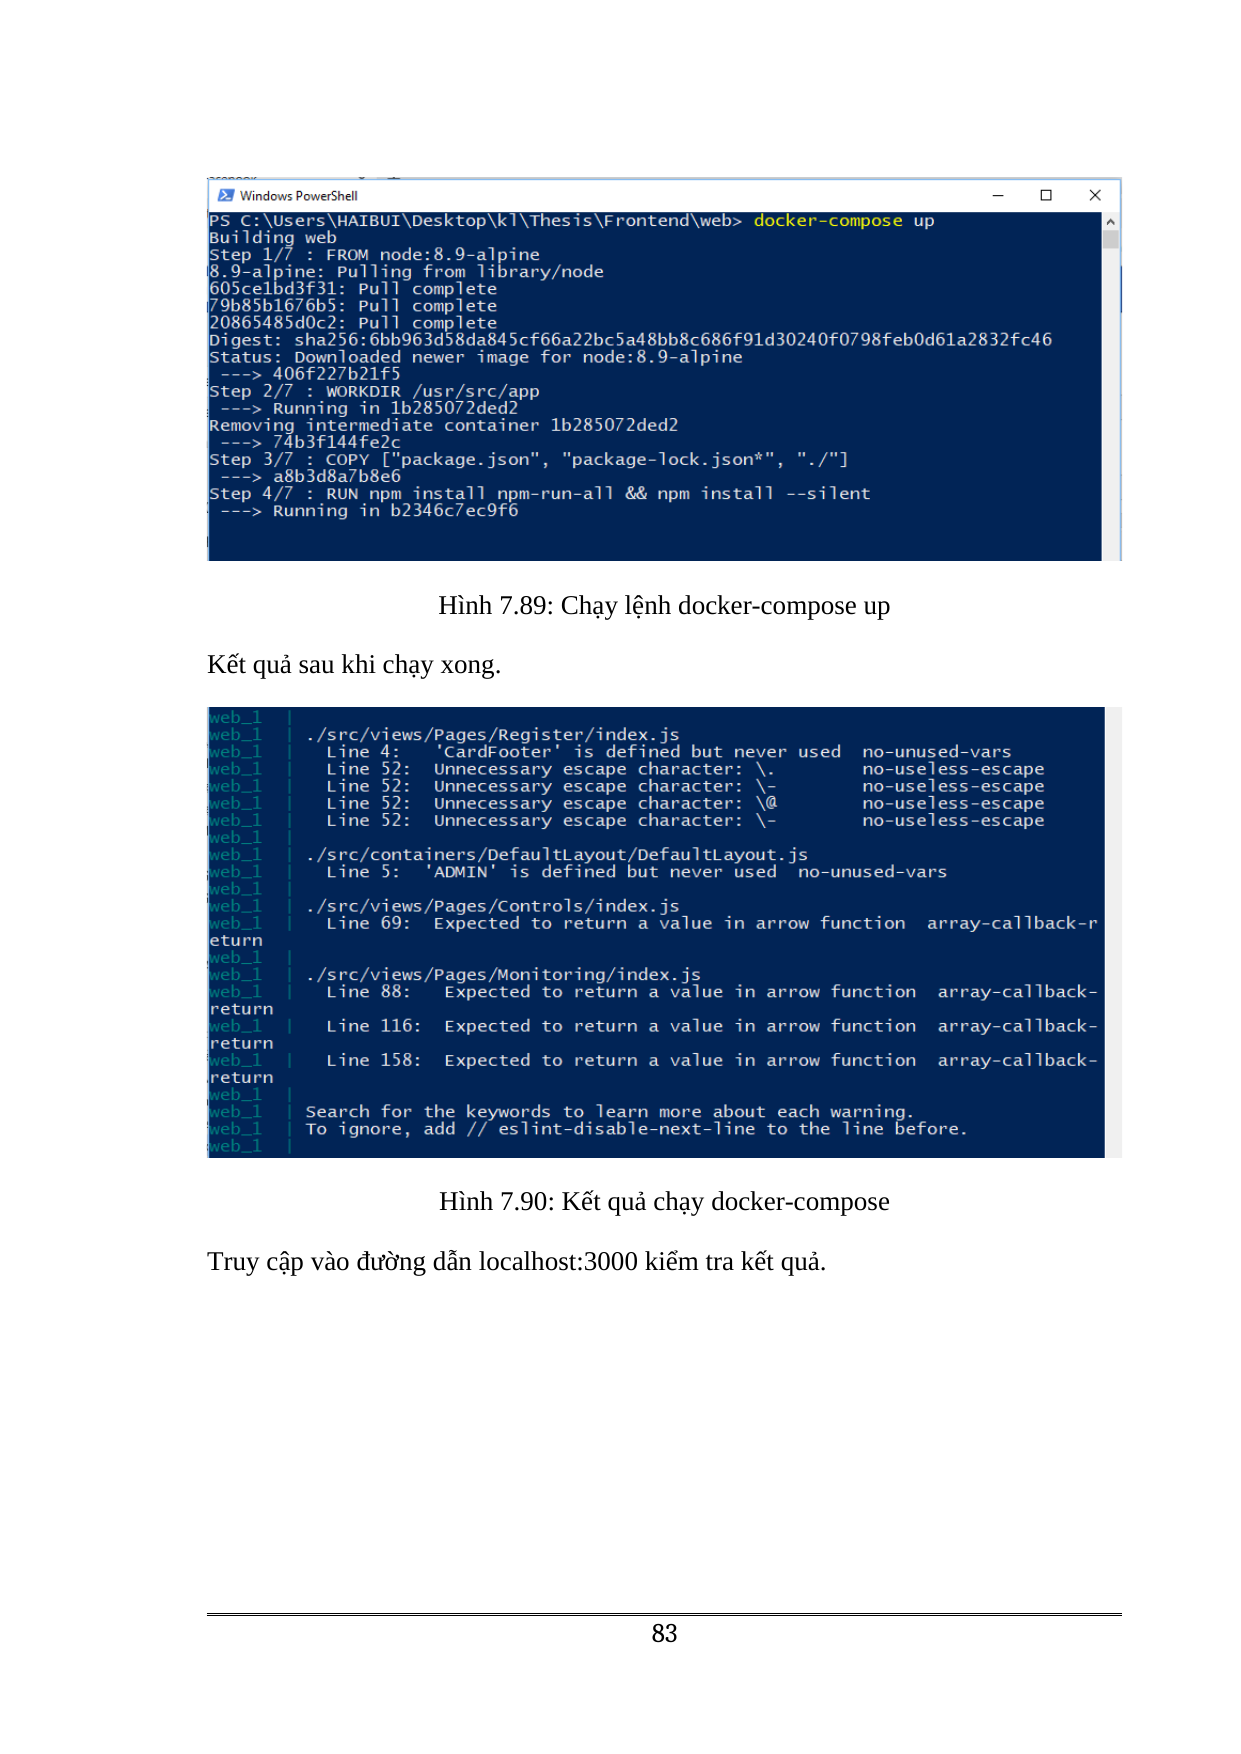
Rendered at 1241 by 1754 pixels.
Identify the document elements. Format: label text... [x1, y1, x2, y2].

text Truy cập vào đường dẫn localhost:3000 kiểm tra kết quả. [207, 1244, 1122, 1276]
text Kết quả sau khi chạy xong. [207, 648, 1122, 679]
picture [206, 177, 1123, 561]
picture [206, 707, 1123, 1158]
